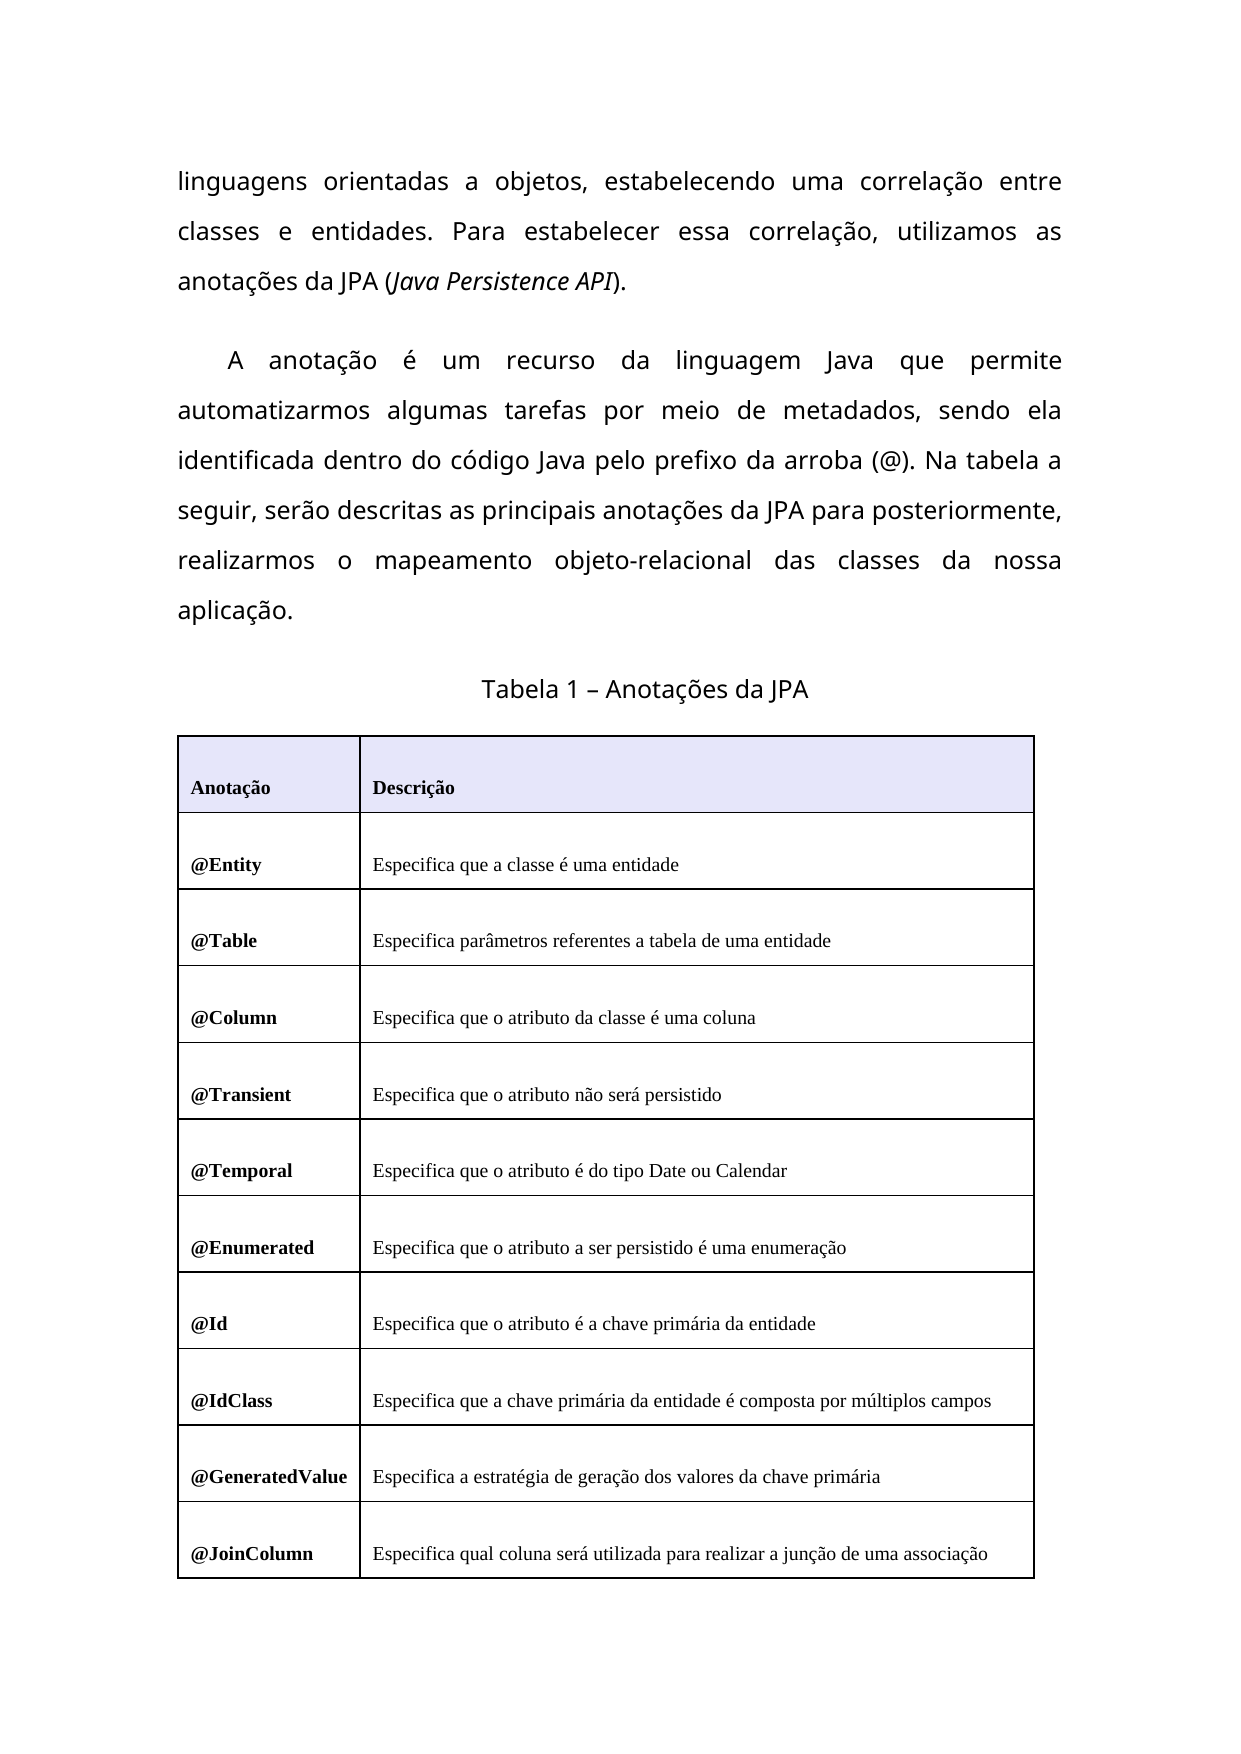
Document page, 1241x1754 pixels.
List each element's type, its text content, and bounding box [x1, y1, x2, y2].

table_cell @Enumerated [179, 1196, 359, 1271]
table_cell Especifica que o atributo é do tipo Date ou Calendar [361, 1120, 1033, 1194]
table_cell Especifica que o atributo da classe é uma coluna [361, 966, 1033, 1041]
table_cell Especifica que o atributo não será persistido [361, 1043, 1033, 1118]
table_cell @Transient [179, 1043, 359, 1118]
table_cell @Table [179, 890, 359, 965]
table_cell Especifica que o atributo é a chave primária da entidade [361, 1273, 1033, 1348]
table_header Anotação [179, 737, 359, 812]
table_cell Especifica que a chave primária da entidade é composta por múltiplos campos [361, 1349, 1033, 1424]
table_cell Especifica qual coluna será utilizada para realizar a junção de uma associação [361, 1502, 1033, 1577]
text A anotação é um recurso da linguagem Java que permite automatizarmos algumas tarefas por meio de metadados, sendo ela identificada dentro do código Java pelo prefixo da arroba (@). Na tabela a seguir, serão descritas as principais anotações da JPA para posteriormente, realizarmos o mapeamento objeto-relacional das classes da nossa aplicação. [177, 327, 1063, 627]
table_header Descrição [361, 737, 1033, 812]
table_cell Especifica a estratégia de geração dos valores da chave primária [361, 1426, 1033, 1501]
table_cell @Id [179, 1273, 359, 1348]
table_cell @Entity [179, 813, 359, 888]
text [177, 148, 1063, 298]
text Tabela 1 – Anotações da JPA [177, 656, 1063, 706]
table_cell @Column [179, 966, 359, 1041]
table_cell Especifica que a classe é uma entidade [361, 813, 1033, 888]
table_cell @Temporal [179, 1120, 359, 1194]
table_cell @IdClass [179, 1349, 359, 1424]
table_cell Especifica parâmetros referentes a tabela de uma entidade [361, 890, 1033, 965]
table_cell @JoinColumn [179, 1502, 359, 1577]
table_cell Especifica que o atributo a ser persistido é uma enumeração [361, 1196, 1033, 1271]
table_cell @GeneratedValue [179, 1426, 359, 1501]
